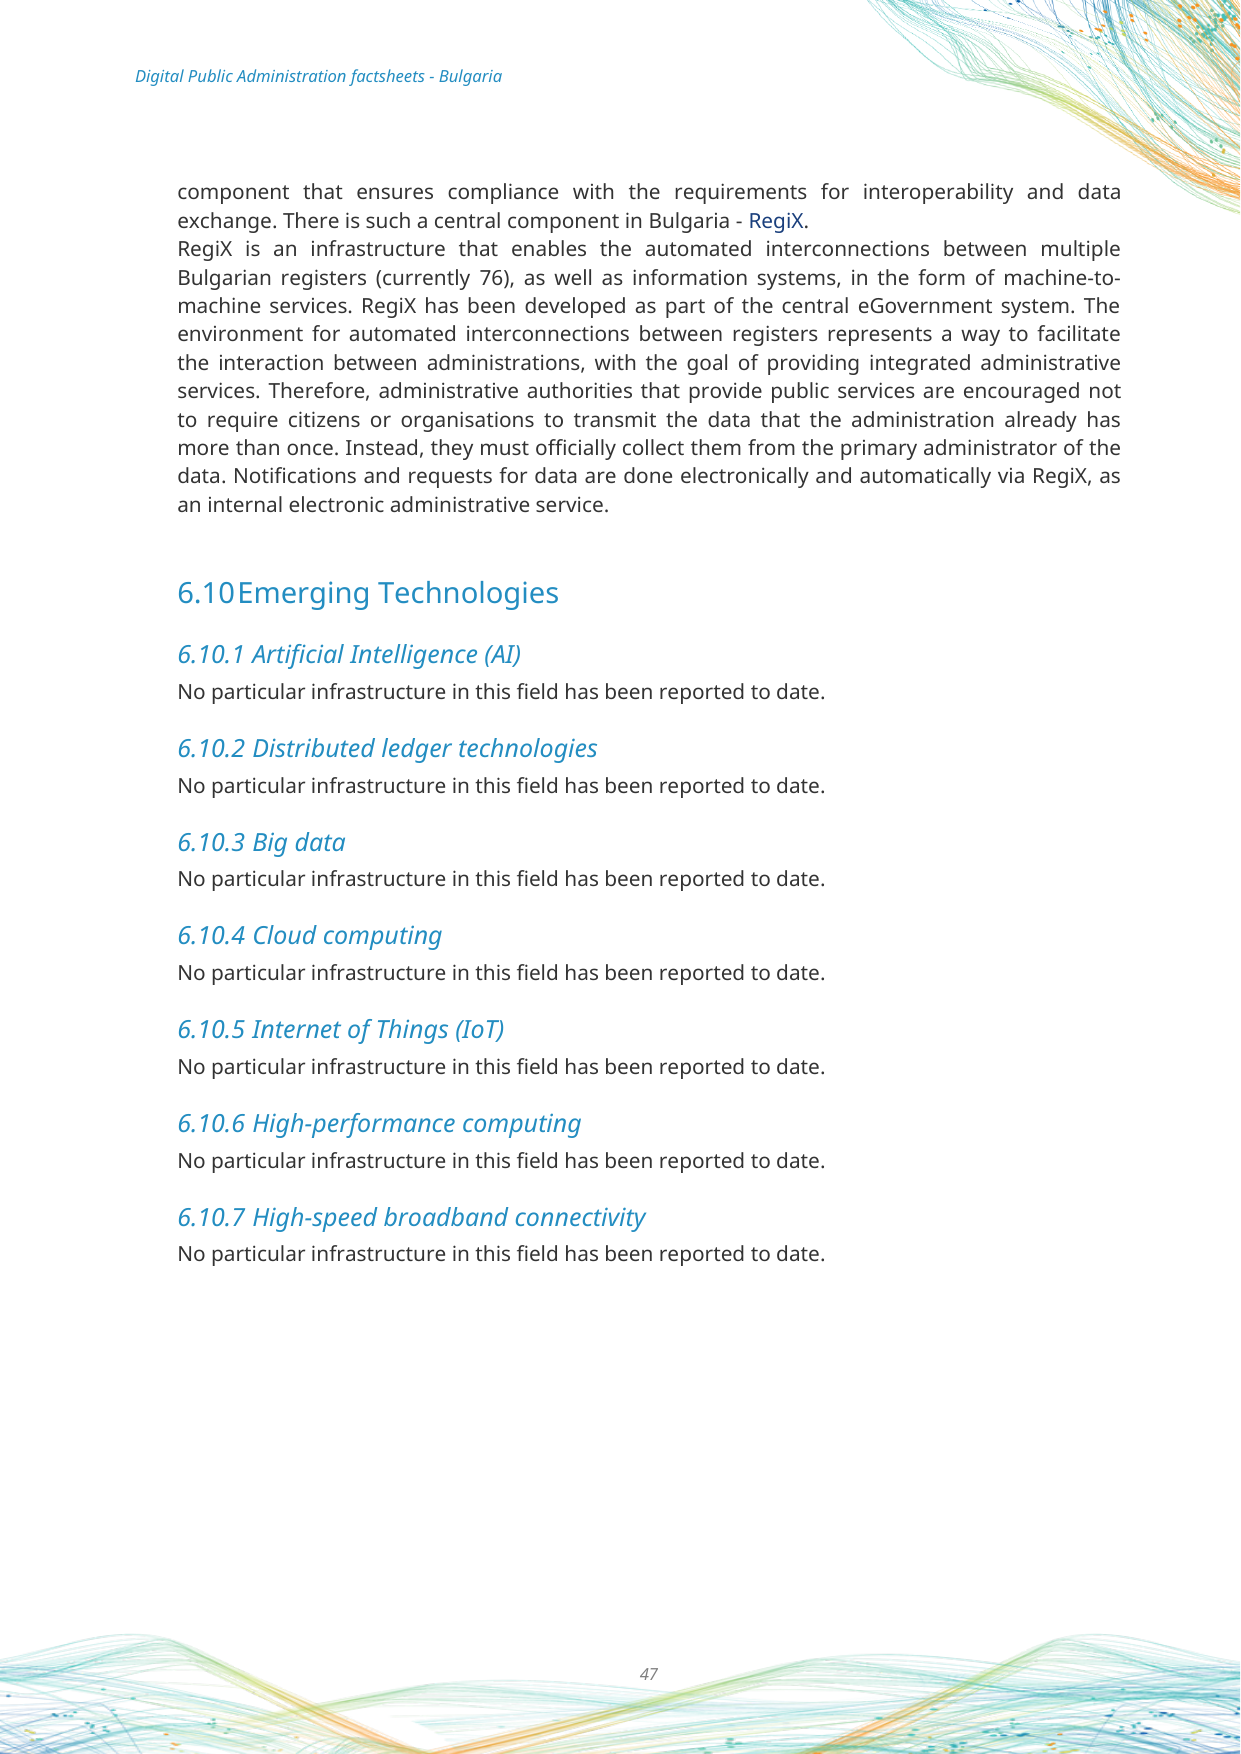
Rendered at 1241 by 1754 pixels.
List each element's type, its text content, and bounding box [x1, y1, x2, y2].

text No particular infrastructure in this field has been reported to date. [177, 677, 1122, 705]
text No particular infrastructure in this field has been reported to date. [177, 864, 1122, 893]
text No particular infrastructure in this field has been reported to date. [177, 958, 1122, 987]
picture [0, 1609, 1241, 1754]
subtitle Emerging Technologies [177, 572, 1122, 612]
text No particular infrastructure in this field has been reported to date. [177, 1146, 1122, 1174]
subtitle Big data [177, 824, 1122, 858]
subtitle Cloud computing [177, 918, 1122, 952]
picture [819, 0, 1241, 234]
text No particular infrastructure in this field has been reported to date. [177, 1052, 1122, 1080]
text No particular infrastructure in this field has been reported to date. [177, 1239, 1122, 1268]
subtitle Internet of Things (IoT) [177, 1012, 1122, 1046]
subtitle Distributed ledger technologies [177, 730, 1122, 764]
text No particular infrastructure in this field has been reported to date. [177, 771, 1122, 799]
subtitle Artificial Intelligence (AI) [177, 637, 1122, 671]
subtitle High-speed broadband connectivity [177, 1199, 1122, 1233]
subtitle High-performance computing [177, 1105, 1122, 1139]
text RegiX is an infrastructure that enables the automated interconnections between multiple Bulgarian registers (currently 76), as well as information systems, in the form of machine-to-machine services. RegiX has been developed as part of the central eGovernment system. The environment for automated interconnections between registers represents a way to facilitate the interaction between administrations, with the goal of providing integrated administrative services. Therefore, administrative authorities that provide public services are encouraged not to require citizens or organisations to transmit the data that the administration already has more than once. Instead, they must officially collect them from the primary administrator of the data. Notifications and requests for data are done electronically and automatically via RegiX, as an internal electronic administrative service. [177, 234, 1122, 518]
